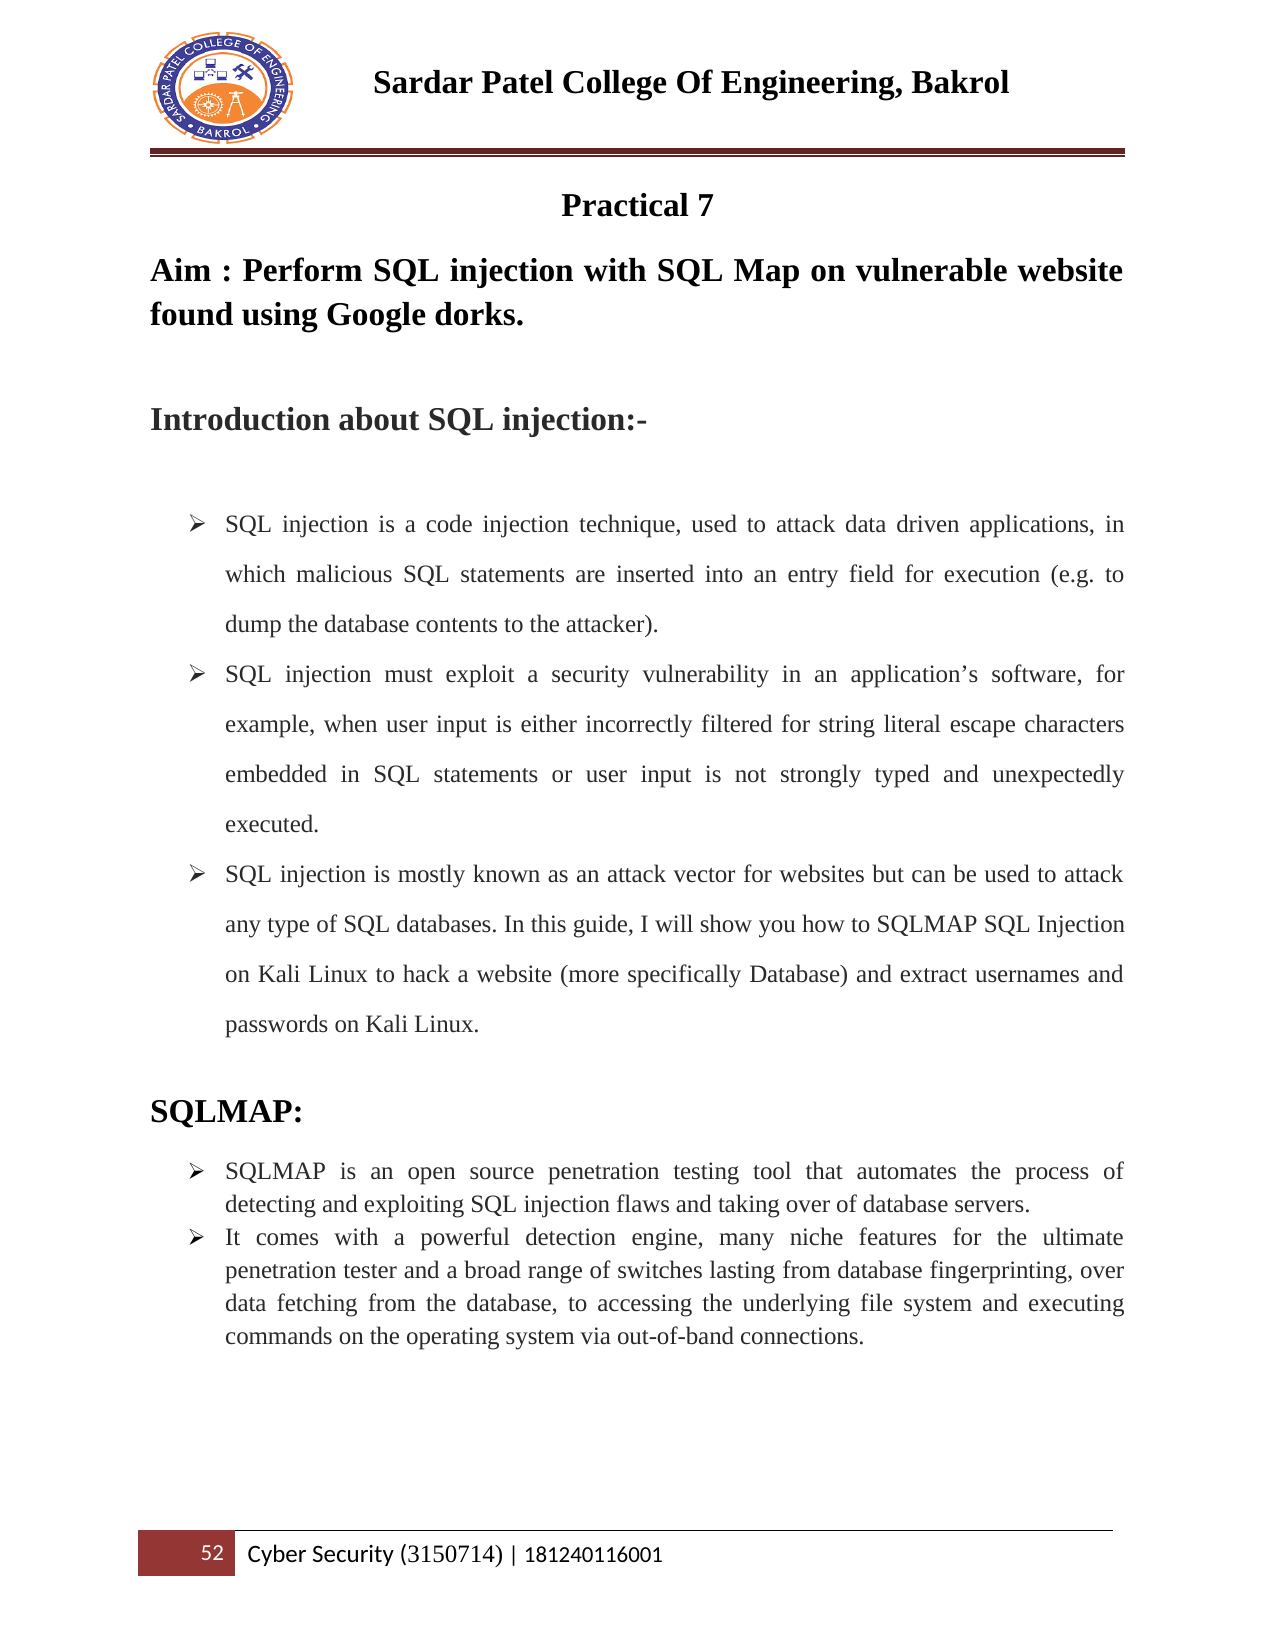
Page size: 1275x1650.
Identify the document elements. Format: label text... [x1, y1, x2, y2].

list SQL injection is mostly known as an attack vector for websites but can be used to attack any type of SQL databases. In this guide, I will show you how to SQLMAP SQL Injection on Kali Linux to hack a website (more specifically Database) and extract usernames and passwords on Kali Linux. [187, 838, 1125, 1038]
text Introduction about SQL injection:- [150, 388, 1125, 438]
text SQLMAP: [150, 1091, 1125, 1129]
list SQLMAP is an open source penetration testing tool that automates the process of detecting and exploiting SQL injection flaws and taking over of database servers. [187, 1156, 1125, 1218]
list It comes with a powerful detection engine, many niche features for the ultimate penetration tester and a broad range of switches lasting from database fingerprinting, over data fetching from the database, to accessing the underlying file system and executing commands on the operating system via out-of-band connections. [187, 1222, 1125, 1350]
text Aim : Perform SQL injection with SQL Map on vulnerable website found using Google dorks. [150, 250, 1125, 332]
list SQL injection must exploit a security vulnerability in an application’s software, for example, when user input is either incorrectly filtered for string literal escape characters embedded in SQL statements or user input is not strongly typed and unexpectedly executed. [187, 638, 1125, 838]
text Practical 7 [150, 185, 1125, 223]
list SQL injection is a code injection technique, used to attack data driven applications, in which malicious SQL statements are inserted into an entry field for execution (e.g. to dump the database contents to the attacker). [187, 488, 1125, 638]
picture [150, 30, 296, 146]
